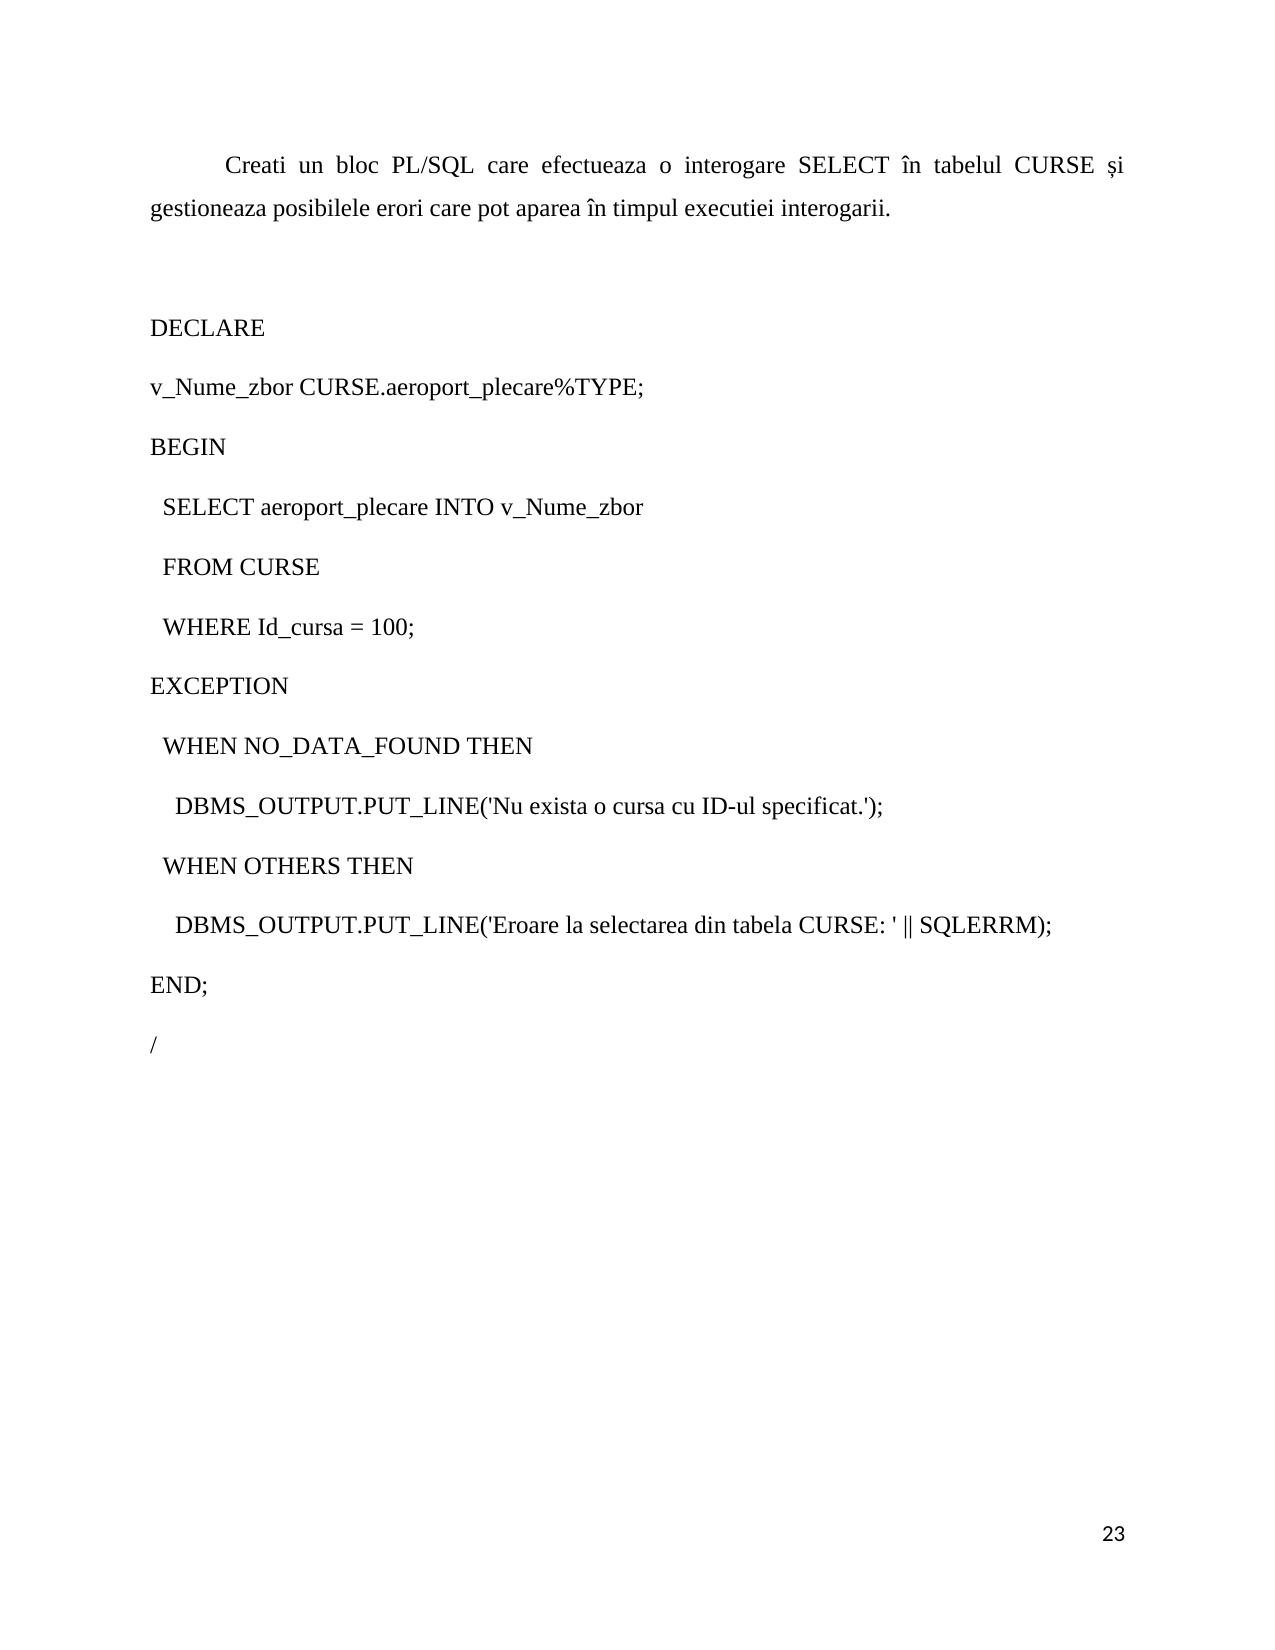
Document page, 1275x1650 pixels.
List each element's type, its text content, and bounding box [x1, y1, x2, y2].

text EXCEPTION [150, 671, 1125, 700]
text WHEN OTHERS THEN [150, 851, 1125, 879]
text FROM CURSE [150, 552, 1125, 581]
text WHERE Id_cursa = 100; [150, 612, 1125, 640]
text / [150, 1030, 1125, 1059]
text DBMS_OUTPUT.PUT_LINE('Nu exista o cursa cu ID-ul specificat.'); [150, 791, 1125, 820]
text DECLARE [150, 313, 1125, 341]
text BEGIN [150, 432, 1125, 461]
text v_Nume_zbor CURSE.aeroport_plecare%TYPE; [150, 372, 1125, 401]
text DBMS_OUTPUT.PUT_LINE('Eroare la selectarea din tabela CURSE: ' || SQLERRM); [150, 911, 1125, 939]
text Creati un bloc PL/SQL care efectueaza o interogare SELECT în tabelul CURSE și gestioneaza posibilele erori care pot aparea în timpul executiei interogarii. [150, 150, 1125, 222]
text END; [150, 970, 1125, 999]
text WHEN NO_DATA_FOUND THEN [150, 731, 1125, 760]
text SELECT aeroport_plecare INTO v_Nume_zbor [150, 492, 1125, 521]
